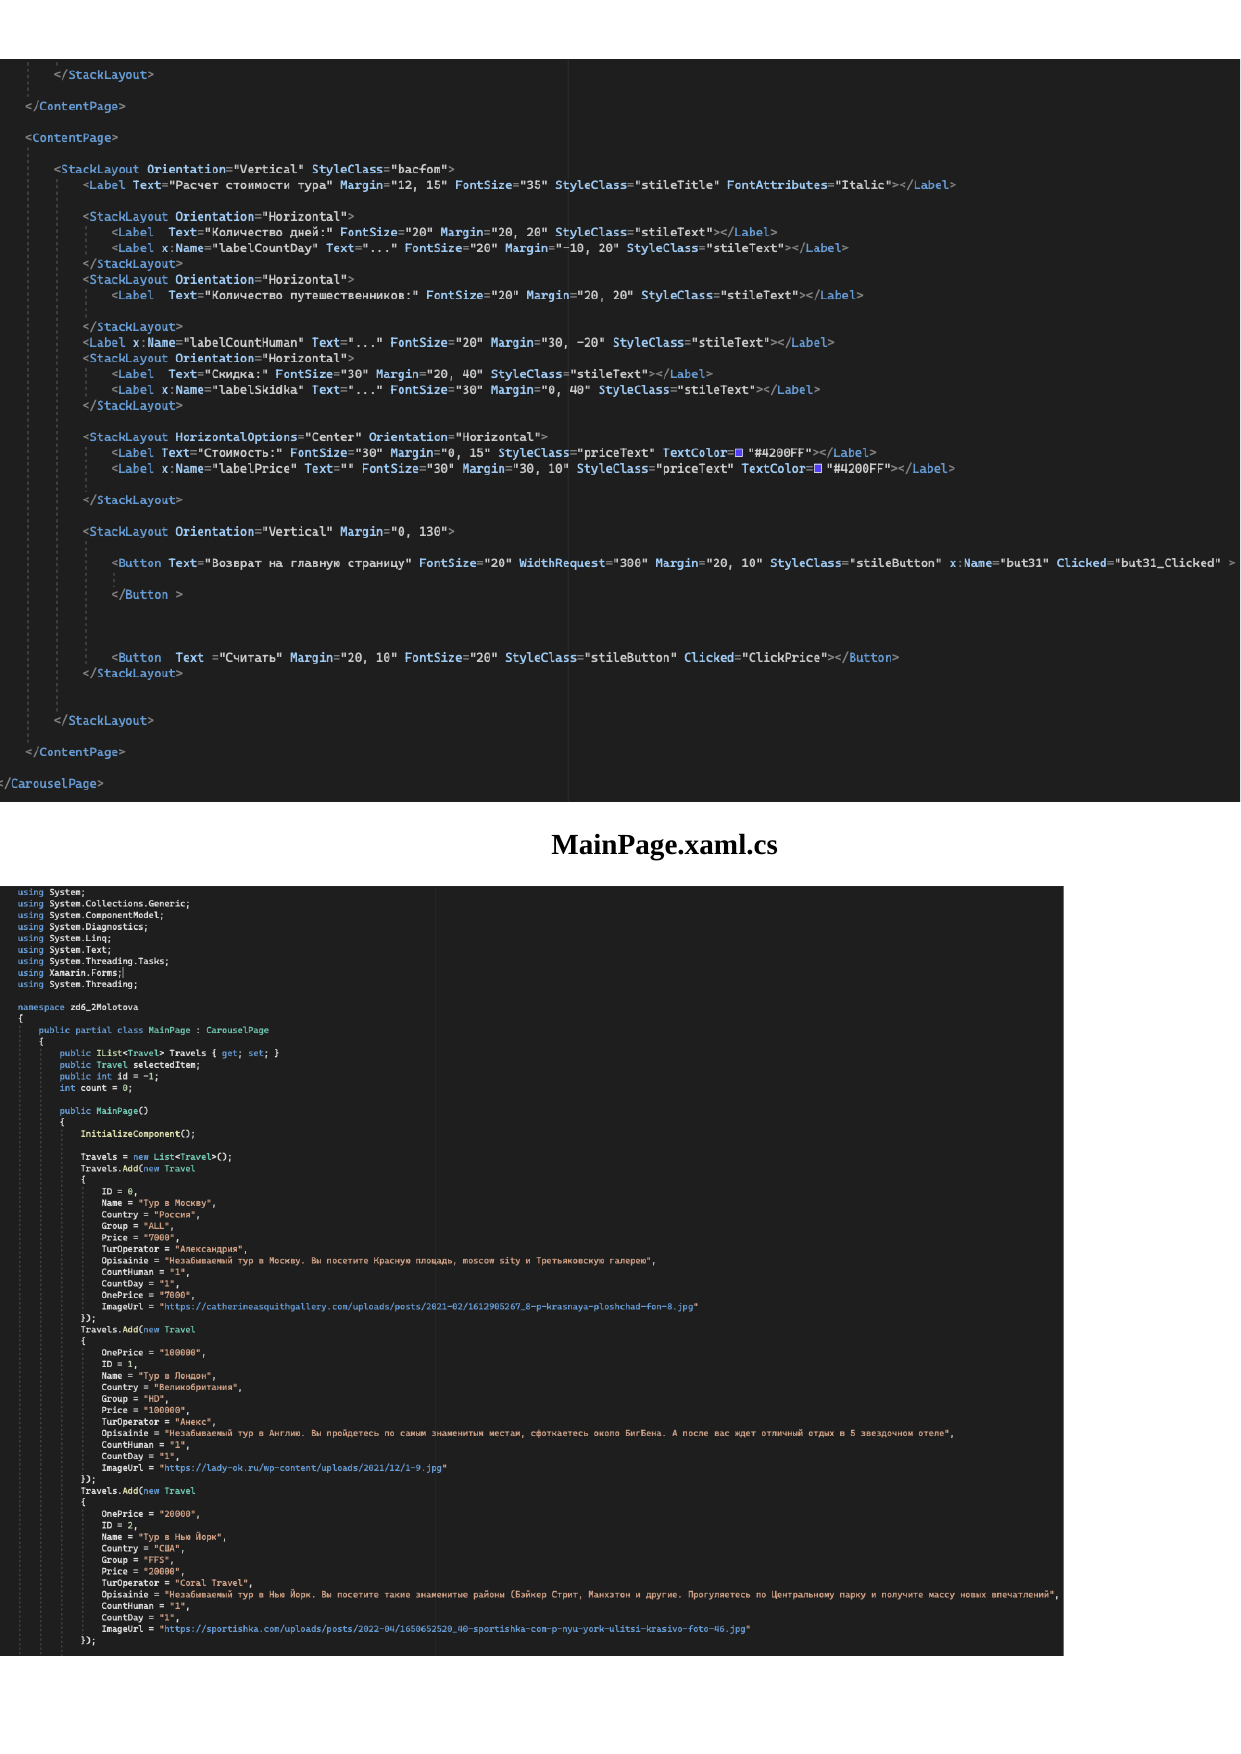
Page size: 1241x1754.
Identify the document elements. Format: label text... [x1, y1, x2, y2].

picture [0, 59, 1241, 802]
picture [0, 886, 1064, 1656]
text MainPage.xaml.cs [177, 827, 1152, 860]
